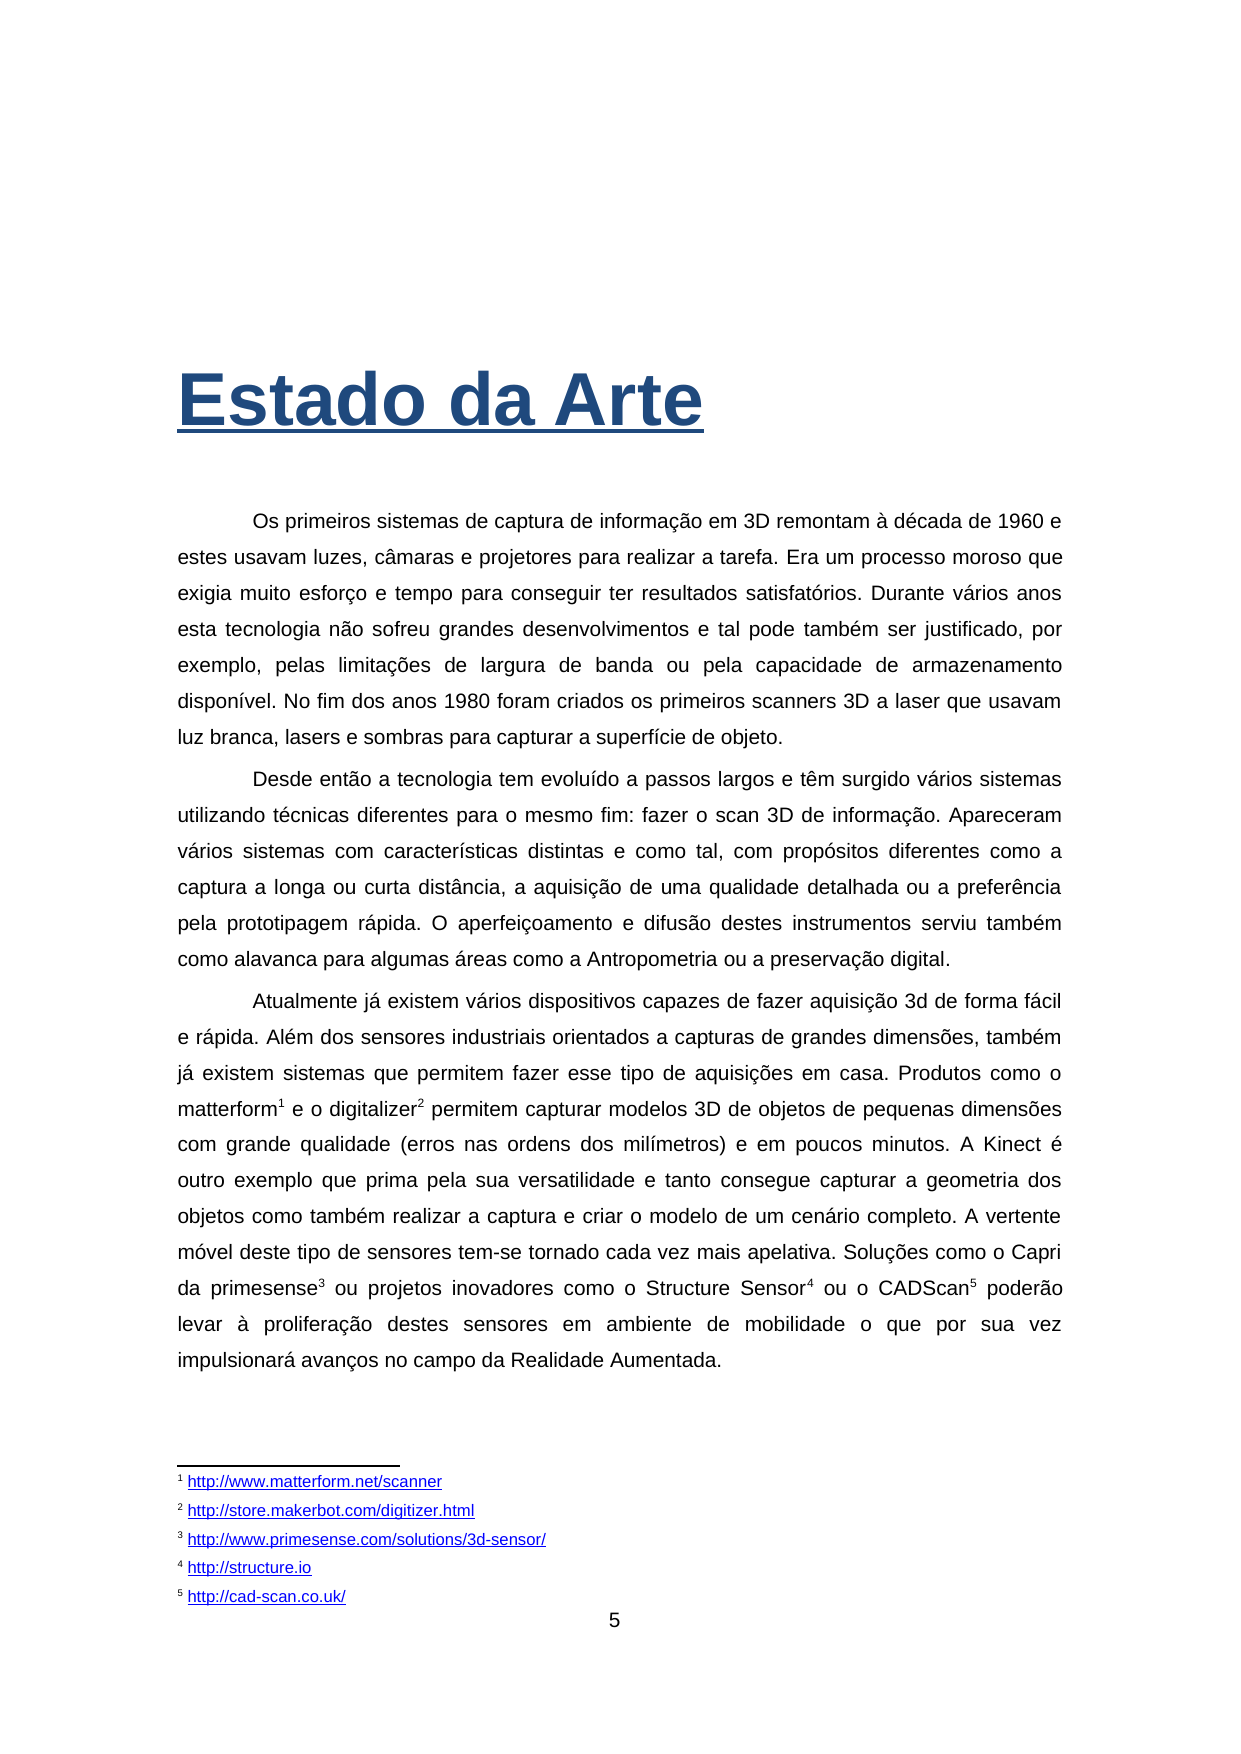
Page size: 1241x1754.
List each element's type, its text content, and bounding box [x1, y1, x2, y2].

title Estado da Arte [177, 354, 1063, 441]
text Os primeiros sistemas de captura de informação em 3D remontam à década de 1960 e estes usavam luzes, câmaras e projetores para realizar a tarefa. Era um processo moroso que exigia muito esforço e tempo para conseguir ter resultados satisfatórios. Durante vários anos esta tecnologia não sofreu grandes desenvolvimentos e tal pode também ser justificado, por exemplo, pelas limitações de largura de banda ou pela capacidade de armazenamento disponível. No fim dos anos 1980 foram criados os primeiros scanners 3D a laser que usavam luz branca, lasers e sombras para capturar a superfície de objeto. [177, 509, 1063, 748]
text Atualmente já existem vários dispositivos capazes de fazer aquisição 3d de forma fácil e rápida. Além dos sensores industriais orientados a capturas de grandes dimensões, também já existem sistemas que permitem fazer esse tipo de aquisições em casa. Produtos como o matterform e o digitalizer permitem capturar modelos 3D de objetos de pequenas dimensões com grande qualidade (erros nas ordens dos milímetros) e em poucos minutos. A Kinect é outro exemplo que prima pela sua versatilidade e tanto consegue capturar a geometria dos objetos como também realizar a captura e criar o modelo de um cenário completo. A vertente móvel deste tipo de sensores tem-se tornado cada vez mais apelativa. Soluções como o Capri da primesense ou projetos inovadores como o Structure Sensor ou o CADScan poderão levar à proliferação destes sensores em ambiente de mobilidade o que por sua vez impulsionará avanços no campo da Realidade Aumentada. [177, 988, 1063, 1372]
text Desde então a tecnologia tem evoluído a passos largos e têm surgido vários sistemas utilizando técnicas diferentes para o mesmo fim: fazer o scan 3D de informação. Apareceram vários sistemas com características distintas e como tal, com propósitos diferentes como a captura a longa ou curta distância, a aquisição de uma qualidade detalhada ou a preferência pela prototipagem rápida. O aperfeiçoamento e difusão destes instrumentos serviu também como alavanca para algumas áreas como a Antropometria ou a preservação digital. [177, 767, 1063, 970]
